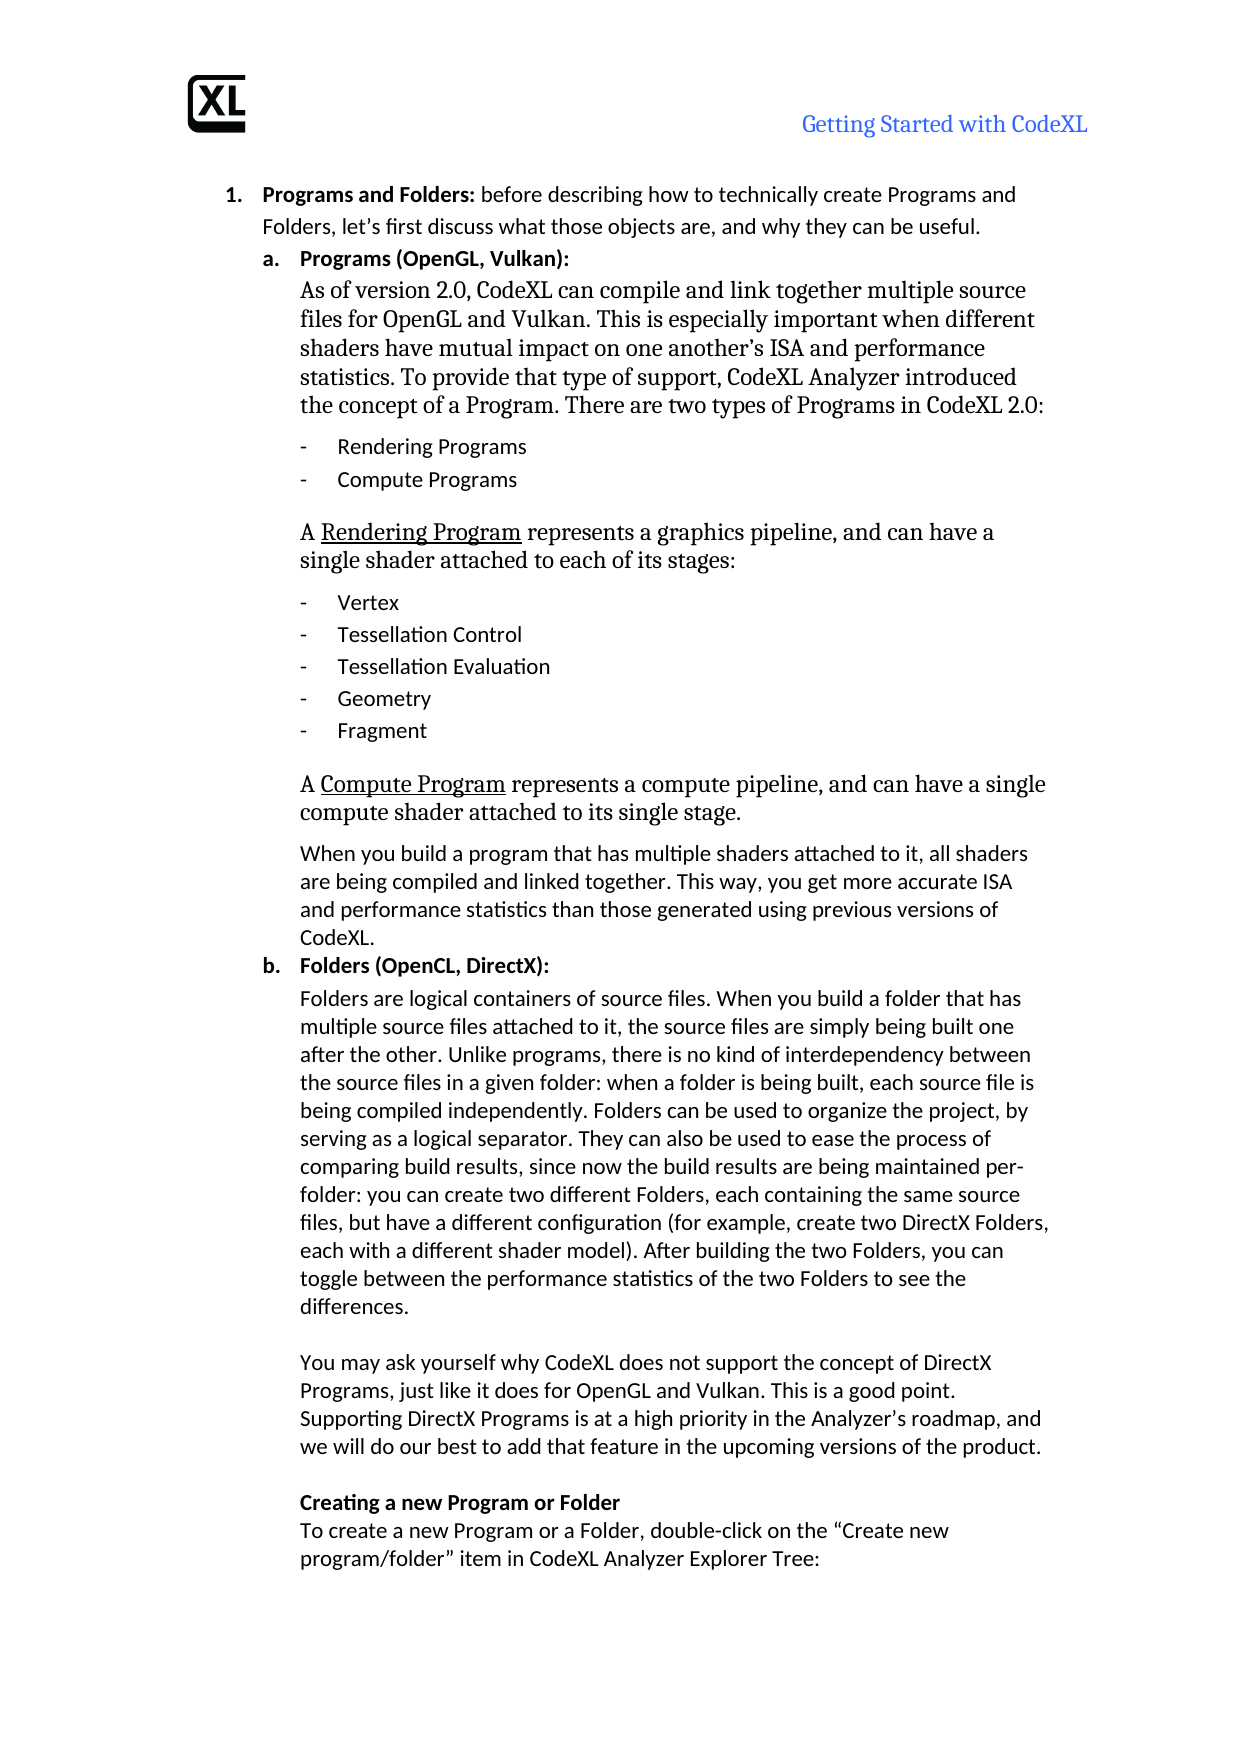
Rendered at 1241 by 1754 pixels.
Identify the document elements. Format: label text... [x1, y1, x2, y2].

list Folders are logical containers of source files. When you build a folder that has multiple source files attached to it, the source files are simply being built one after the other. Unlike programs, there is no kind of interdependency between the source files in a given folder: when a folder is being built, each source file is being compiled independently. Folders can be used to organize the project, by serving as a logical separator. They can also be used to ease the process of comparing build results, since now the build results are being maintained per-folder: you can create two different Folders, each containing the same source files, but have a different configuration (for example, create two DirectX Folders, each with a different shader model). After building the two Folders, you can toggle between the performance statistics of the two Folders to see the differences. [300, 984, 1053, 1320]
text A Compute Program represents a compute pipeline, and can have a single compute shader attached to its single stage. [300, 769, 1053, 827]
list Programs and Folders: before describing how to technically create Programs and Folders, let’s first discuss what those objects are, and why they can be useful. [225, 180, 1053, 240]
list Geometry [300, 684, 1053, 712]
list To create a new Program or a Folder, double-click on the “Create new program/folder” item in CodeXL Analyzer Explorer Tree: [300, 1516, 1053, 1572]
text As of version 2.0, CodeXL can compile and link together multiple source files for OpenGL and Vulkan. This is especially important when different shaders have mutual impact on one another’s ISA and performance statistics. To provide that type of support, CodeXL Analyzer introduced the concept of a Program. There are two types of Programs in CodeXL 2.0: [300, 276, 1053, 420]
list You may ask yourself why CodeXL does not support the concept of DirectX Programs, just like it does for OpenGL and Vulkan. This is a good point. Supporting DirectX Programs is at a high priority in the Analyzer’s roadmap, and we will do our best to add that feature in the upcoming versions of the product. [300, 1348, 1053, 1460]
list Fragment [300, 716, 1053, 744]
list Tessellation Control [300, 620, 1053, 648]
list Compute Programs [300, 465, 1053, 493]
text A Rendering Program represents a graphics pipeline, and can have a single shader attached to each of its stages: [300, 518, 1053, 575]
list Tessellation Evaluation [300, 652, 1053, 680]
list Creating a new Program or Folder [300, 1488, 1053, 1516]
list Folders (OpenCL, DirectX): [262, 952, 1053, 979]
list Rendering Programs [300, 432, 1053, 461]
list Programs (OpenGL, Vulkan): [262, 244, 1053, 272]
list Vertex [300, 588, 1053, 616]
list When you build a program that has multiple shaders attached to it, all shaders are being compiled and linked together. This way, you get more accurate ISA and performance statistics than those generated using previous versions of CodeXL. [300, 839, 1053, 952]
picture [187, 75, 246, 133]
